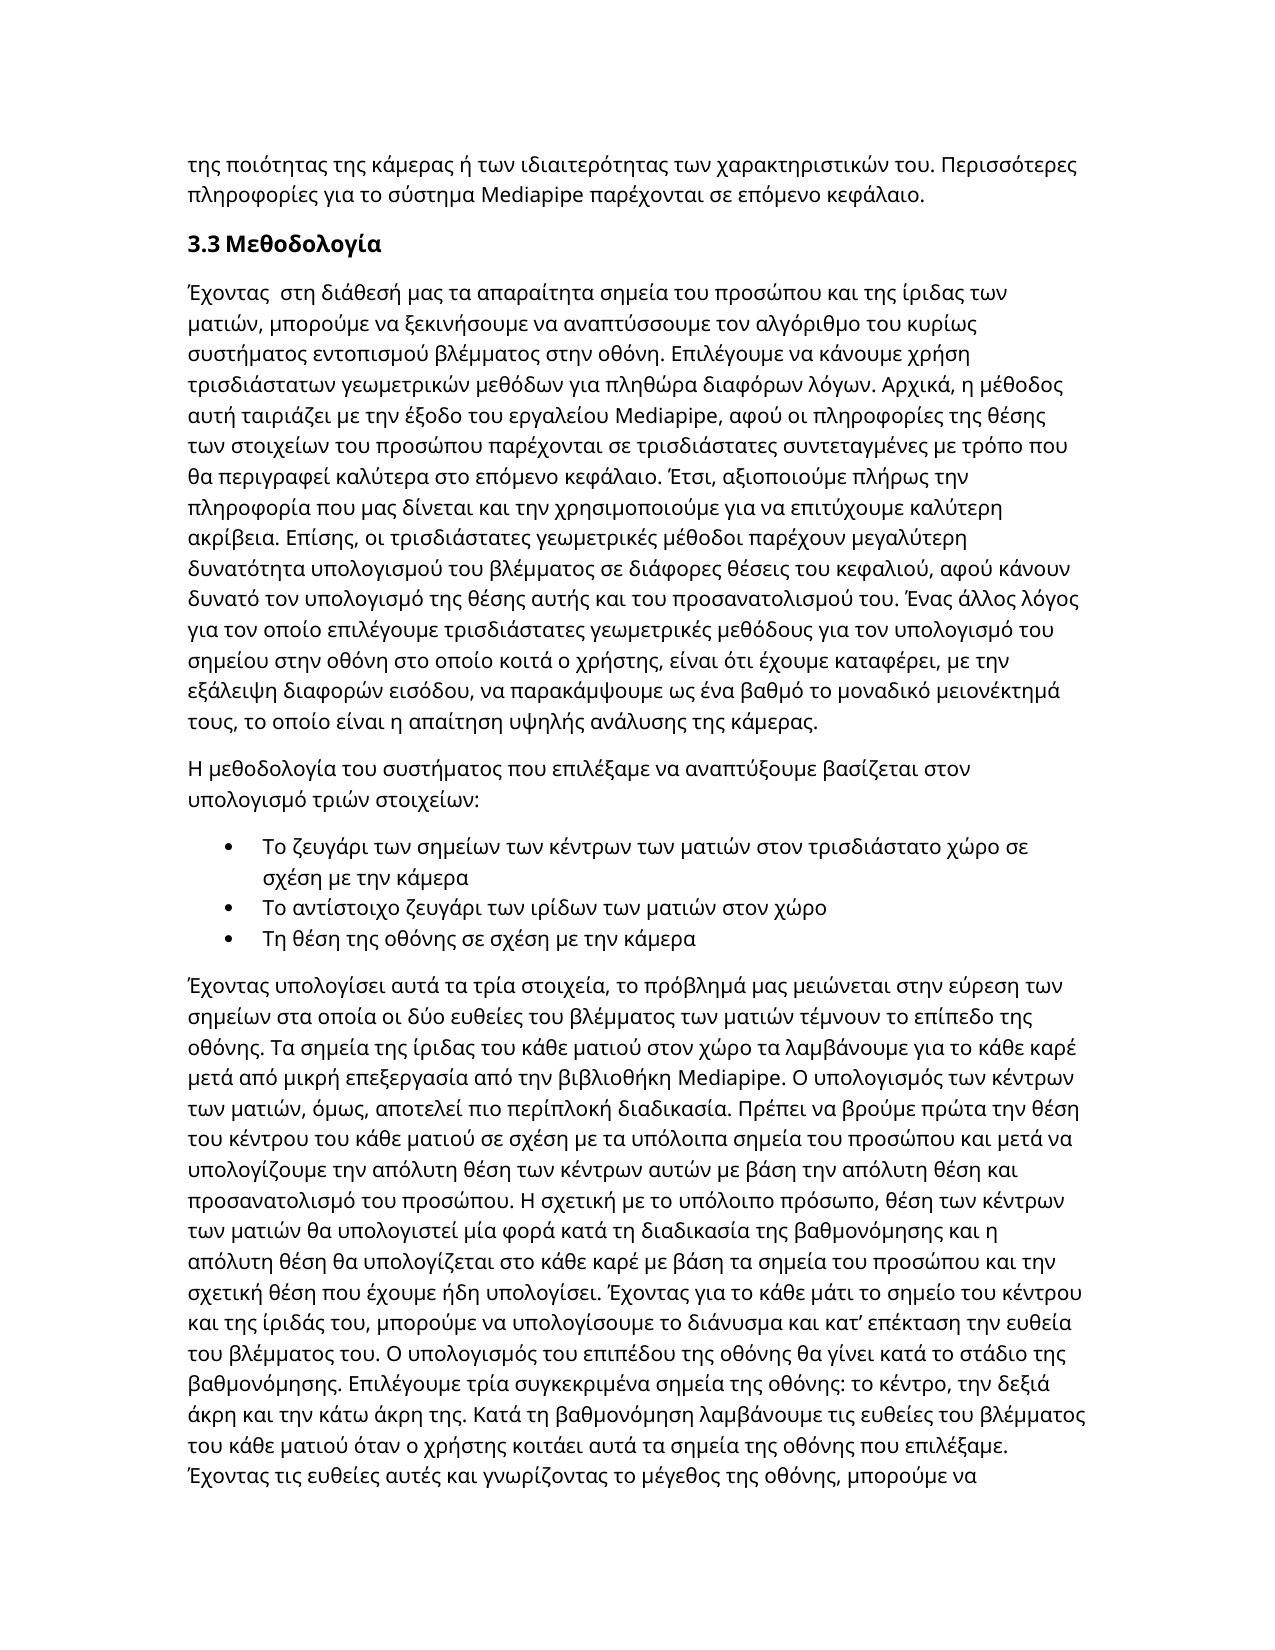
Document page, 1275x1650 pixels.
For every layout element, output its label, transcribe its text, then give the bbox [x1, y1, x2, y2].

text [187, 971, 1087, 1490]
list Το αντίστοιχο ζευγάρι των ιρίδων των ματιών στον χώρο [225, 893, 1087, 922]
subtitle Μεθοδολογία [187, 228, 1087, 259]
text Έχοντας στη διάθεσή μας τα απαραίτητα σημεία του προσώπου και της ίριδας των ματιών, μπορούμε να ξεκινήσουμε να αναπτύσσουμε τον αλγόριθμο του κυρίως συστήματος εντοπισμού βλέμματος στην οθόνη. Επιλέγουμε να κάνουμε χρήση τρισδιάστατων γεωμετρικών μεθόδων για πληθώρα διαφόρων λόγων. Αρχικά, η μέθοδος αυτή ταιριάζει με την έξοδο του εργαλείου Mediapipe, αφού οι πληροφορίες της θέσης των στοιχείων του προσώπου παρέχονται σε τρισδιάστατες συντεταγμένες με τρόπο που θα περιγραφεί καλύτερα στο επόμενο κεφάλαιο. Έτσι, αξιοποιούμε πλήρως την πληροφορία που μας δίνεται και την χρησιμοποιούμε για να επιτύχουμε καλύτερη ακρίβεια. Επίσης, οι τρισδιάστατες γεωμετρικές μέθοδοι παρέχουν μεγαλύτερη δυνατότητα υπολογισμού του βλέμματος σε διάφορες θέσεις του κεφαλιού, αφού κάνουν δυνατό τον υπολογισμό της θέσης αυτής και του προσανατολισμού του. Ένας άλλος λόγος για τον οποίο επιλέγουμε τρισδιάστατες γεωμετρικές μεθόδους για τον υπολογισμό του σημείου στην οθόνη στο οποίο κοιτά ο χρήστης, είναι ότι έχουμε καταφέρει, με την εξάλειψη διαφορών εισόδου, να παρακάμψουμε ως ένα βαθμό το μοναδικό μειονέκτημά τους, το οποίο είναι η απαίτηση υψηλής ανάλυσης της κάμερας. [187, 278, 1087, 736]
list Τη θέση της οθόνης σε σχέση με την κάμερα [225, 924, 1087, 953]
text Η μεθοδολογία του συστήματος που επιλέξαμε να αναπτύξουμε βασίζεται στον υπολογισμό τριών στοιχείων: [187, 754, 1087, 813]
list Το ζευγάρι των σημείων των κέντρων των ματιών στον τρισδιάστατο χώρο σε σχέση με την κάμερα [225, 832, 1087, 891]
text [187, 150, 1087, 209]
